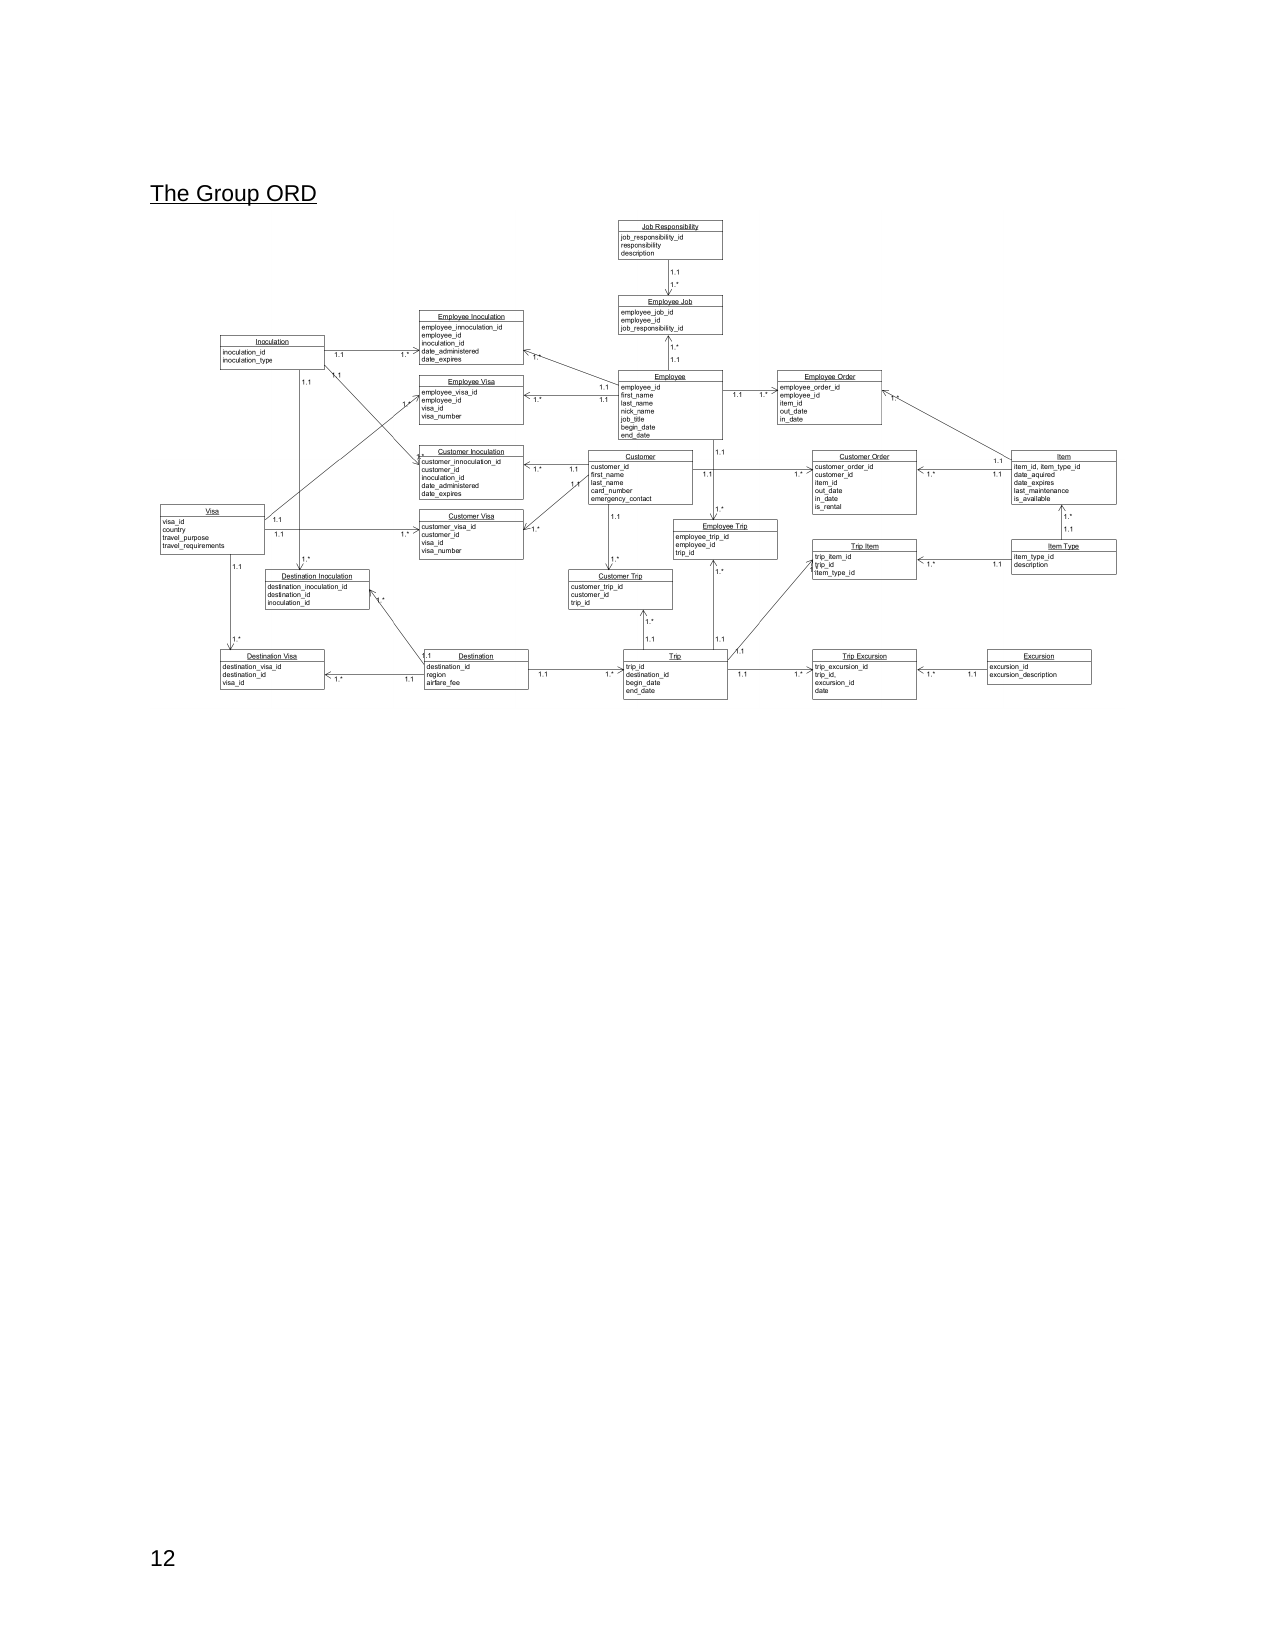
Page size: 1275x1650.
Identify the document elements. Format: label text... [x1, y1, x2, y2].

text The Group ORD [150, 180, 1125, 207]
picture [150, 210, 1125, 709]
